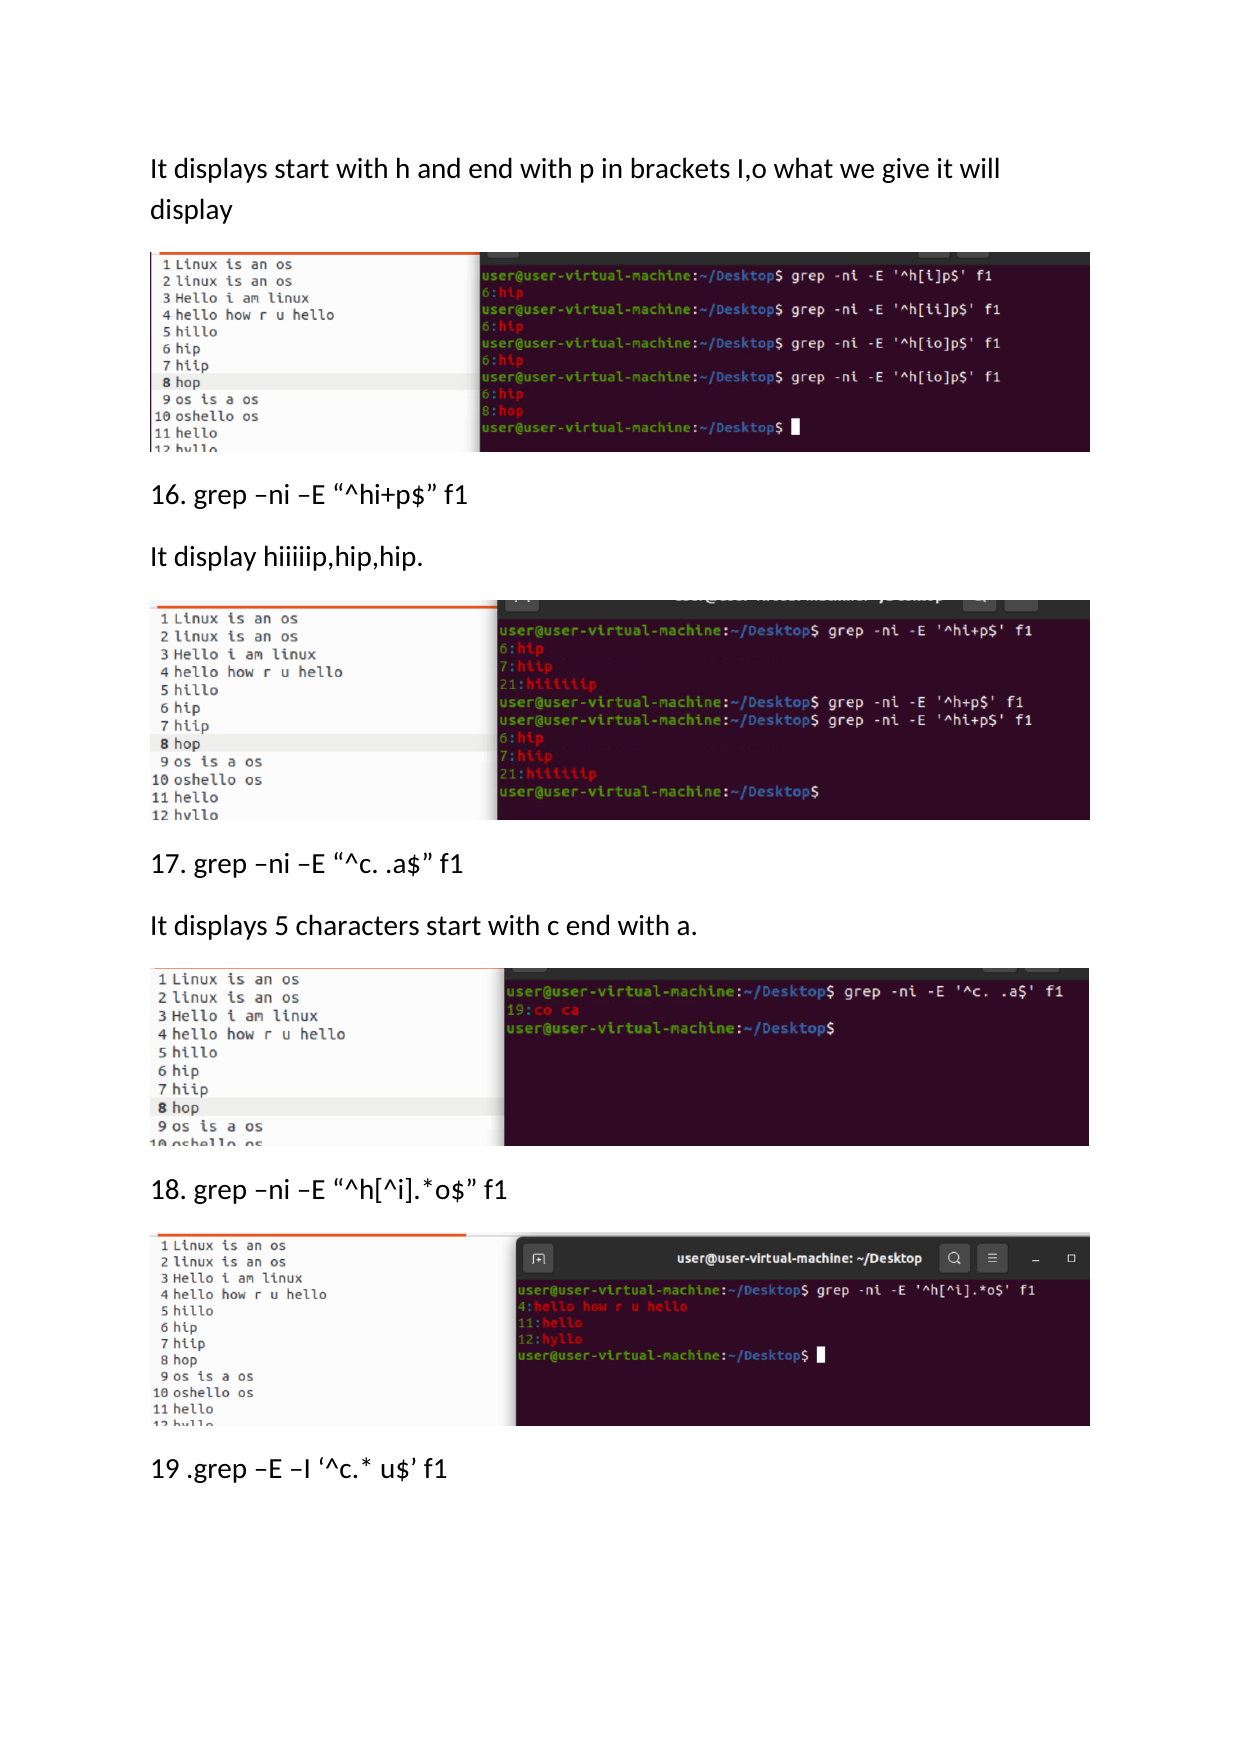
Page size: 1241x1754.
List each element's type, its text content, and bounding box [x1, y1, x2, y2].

text It displays 5 characters start with c end with a. [150, 907, 1090, 942]
picture [150, 600, 1090, 820]
text It displays start with h and end with p in brackets I,o what we give it will display [150, 150, 1090, 227]
picture [150, 1232, 1090, 1426]
text 19 .grep –E –I ‘^c.* u$’ f1 [150, 1450, 1090, 1486]
picture [150, 968, 1089, 1146]
text 18. grep –ni –E “^h[^i].*o$” f1 [150, 1171, 1090, 1207]
picture [150, 252, 1090, 452]
text 17. grep –ni –E “^c. .a$” f1 [150, 845, 1090, 881]
text 16. grep –ni –E “^hi+p$” f1 [150, 476, 1090, 512]
text It display hiiiiip,hip,hip. [150, 538, 1090, 574]
